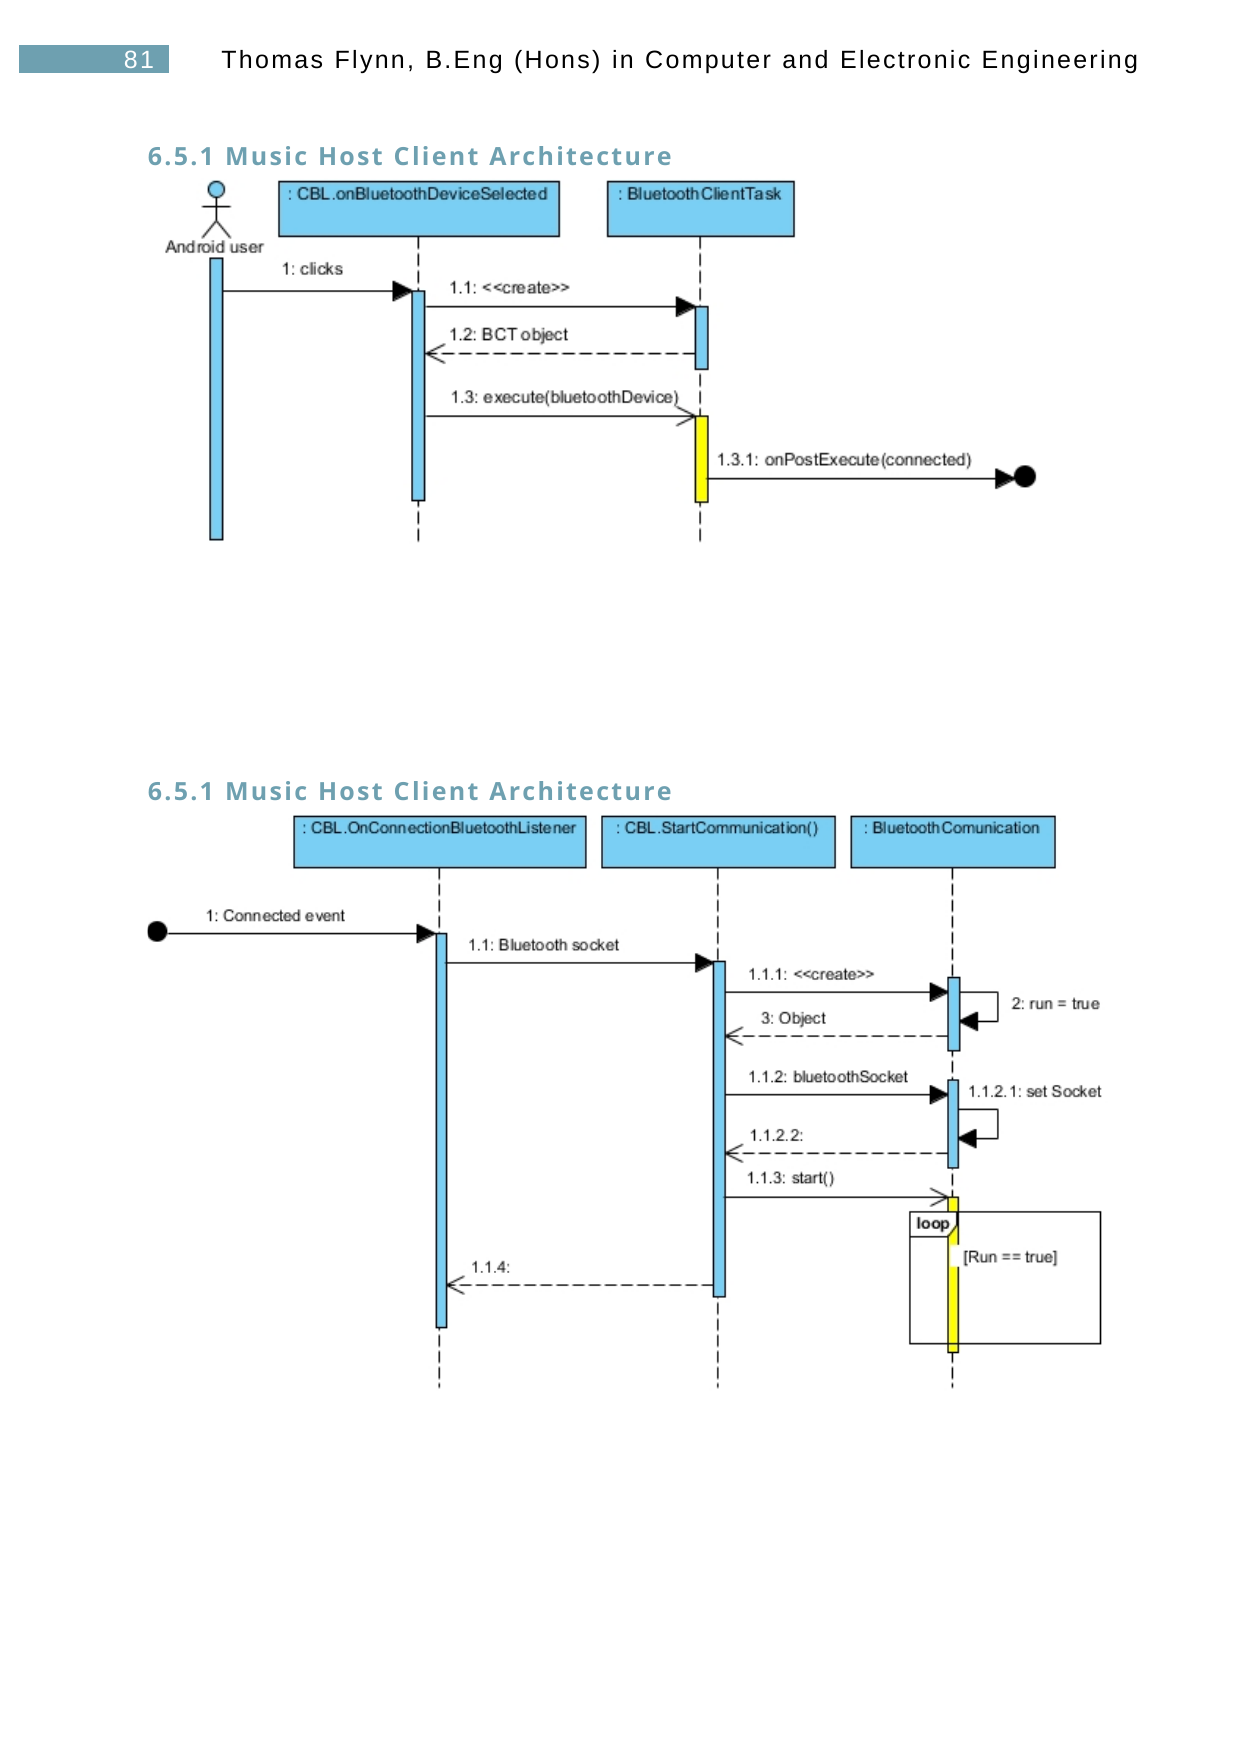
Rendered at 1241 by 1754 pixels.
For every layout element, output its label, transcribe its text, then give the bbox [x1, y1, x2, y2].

subtitle 6.5.1 Music Host Client Architecture [148, 774, 1122, 808]
picture [147, 813, 1122, 1393]
subtitle 6.5.1 Music Host Client Architecture [148, 139, 1122, 173]
picture [147, 178, 1043, 547]
